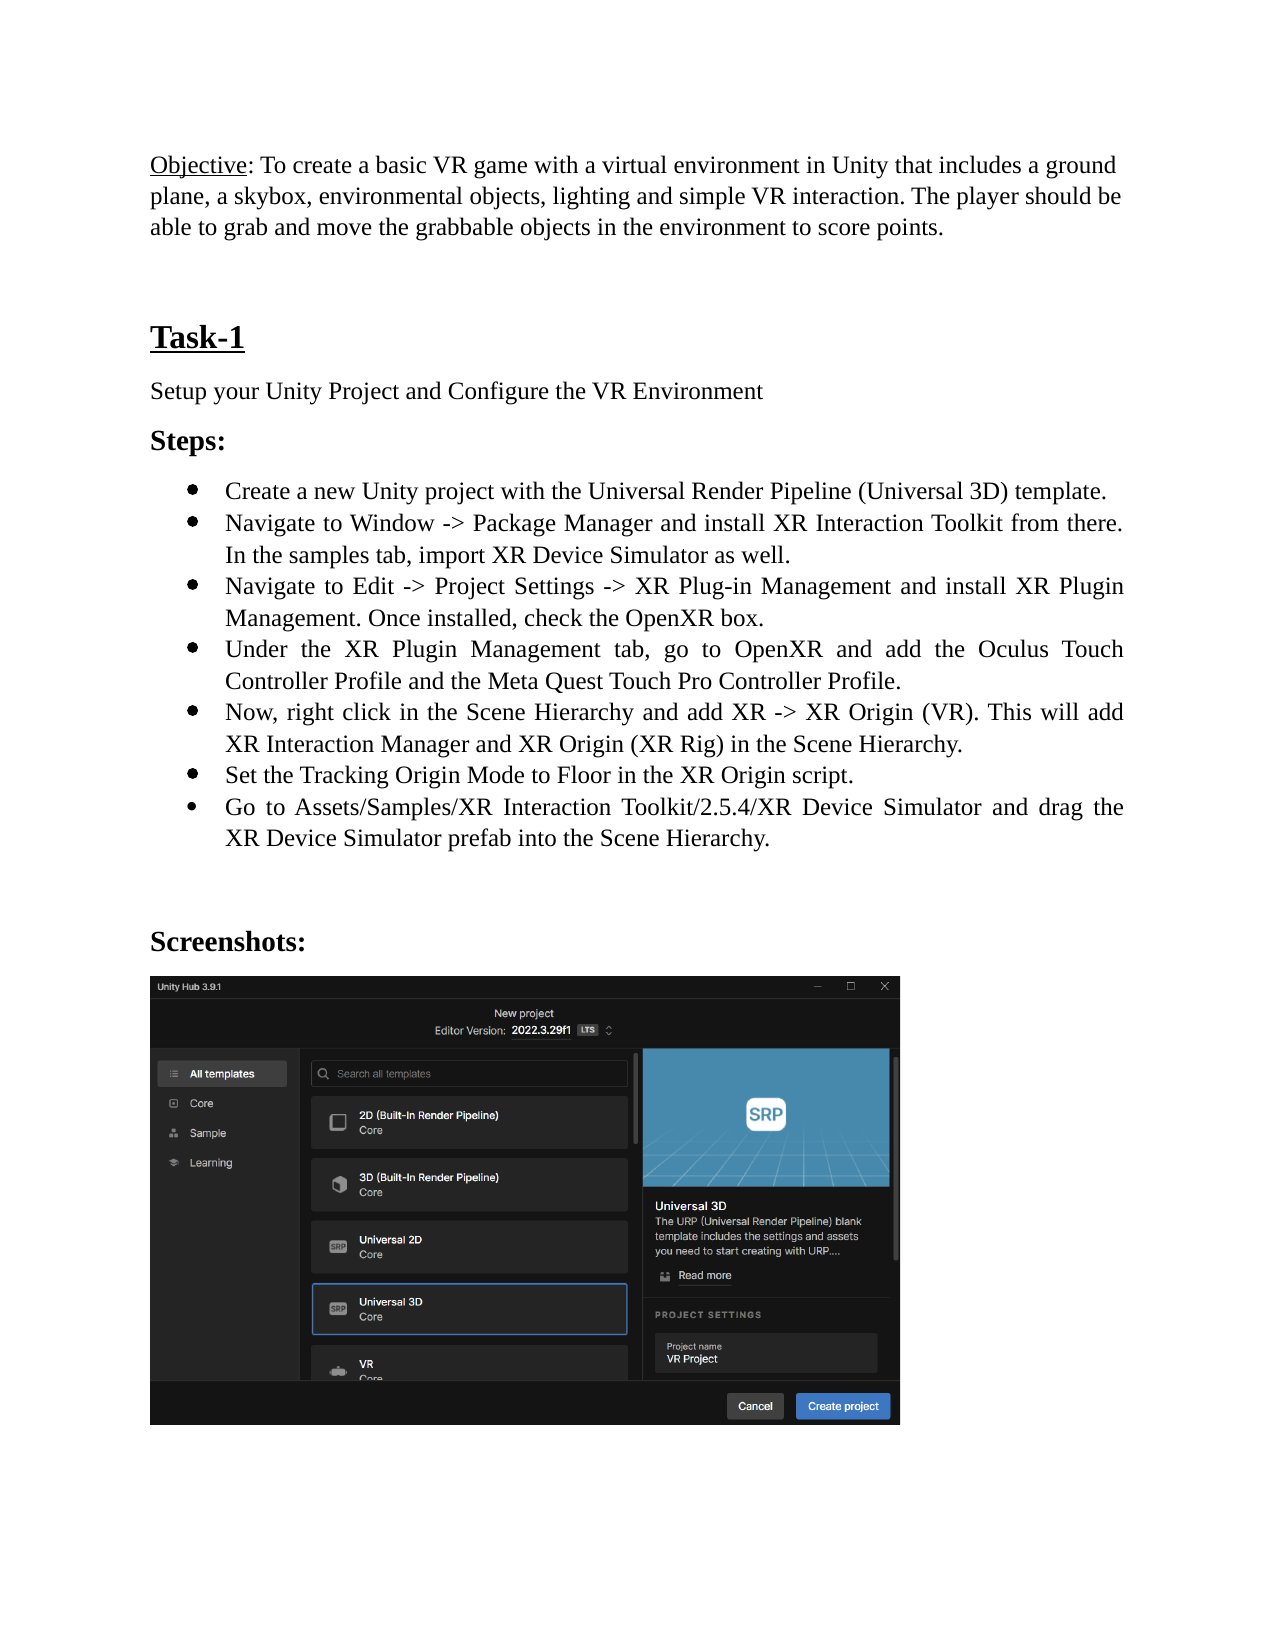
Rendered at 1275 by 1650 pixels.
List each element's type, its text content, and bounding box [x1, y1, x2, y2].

text Task-1 [150, 318, 1125, 356]
text Setup your Unity Project and Configure the VR Environment [150, 376, 1125, 404]
list Go to Assets/Samples/XR Interaction Toolkit/2.5.4/XR Device Simulator and drag the XR Device Simulator prefab into the Scene Hierarchy. [187, 792, 1125, 852]
text Screenshots: [150, 924, 1125, 957]
text Objective: To create a basic VR game with a virtual environment in Unity that includes a ground plane, a skybox, environmental objects, lighting and simple VR interaction. The player should be able to grab and move the grabbable objects in the environment to score points. [150, 150, 1125, 241]
list Create a new Unity project with the Universal Render Pipeline (Universal 3D) template. [187, 476, 1125, 506]
list Navigate to Window -> Package Manager and install XR Interaction Toolkit from there. In the samples tab, import XR Device Simulator as well. [187, 508, 1125, 569]
text Steps: [150, 423, 1125, 457]
list Set the Tracking Origin Mode to Floor in the XR Origin script. [187, 760, 1125, 790]
picture [150, 976, 901, 1425]
list Now, right click in the Scene Hierarchy and add XR -> XR Origin (VR). This will add XR Interaction Manager and XR Origin (XR Rig) in the Scene Hierarchy. [187, 697, 1125, 758]
list Navigate to Edit -> Project Settings -> XR Plug-in Management and install XR Plugin Management. Once installed, check the OpenXR box. [187, 571, 1125, 632]
list Under the XR Plugin Management tab, go to OpenXR and add the Oculus Touch Controller Profile and the Meta Quest Touch Pro Controller Profile. [187, 634, 1125, 695]
